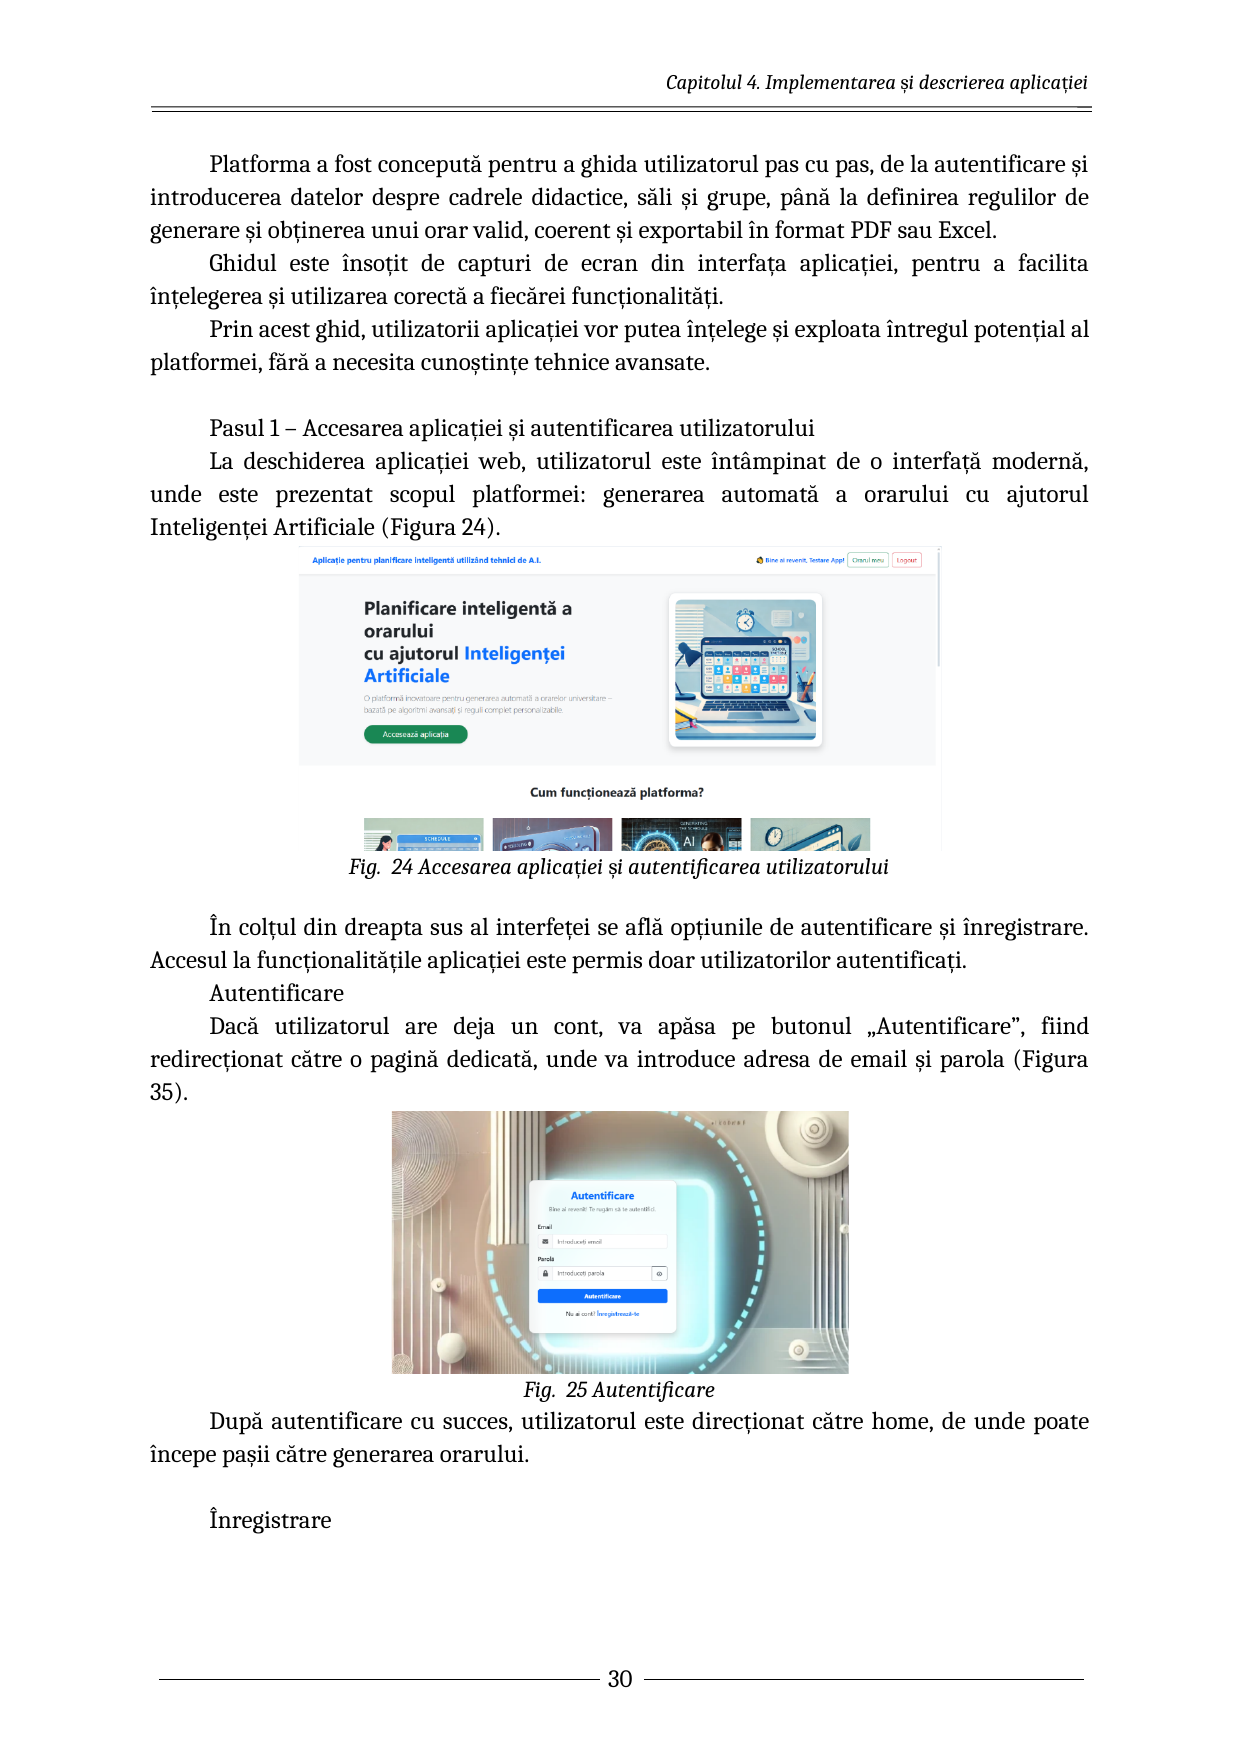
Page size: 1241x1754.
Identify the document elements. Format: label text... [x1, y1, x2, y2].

text Înregistrare [150, 1506, 1090, 1535]
picture [391, 1111, 849, 1374]
subtitle Fig. 25 Autentificare [150, 1377, 1090, 1403]
picture [298, 546, 942, 851]
text Prin acest ghid, utilizatorii aplicației vor putea înțelege și exploata întregul potențial al platformei, fără a necesita cunoștințe tehnice avansate. [150, 315, 1090, 377]
text Platforma a fost concepută pentru a ghida utilizatorul pas cu pas, de la autentificare și introducerea datelor despre cadrele didactice, săli și grupe, până la definirea regulilor de generare și obținerea unui orar valid, coerent și exportabil în format PDF sau Excel. [150, 150, 1090, 245]
text La deschiderea aplicației web, utilizatorul este întâmpinat de o interfață modernă, unde este prezentat scopul platformei: generarea automată a orarului cu ajutorul Inteligenței Artificiale (Figura 24). [150, 447, 1090, 542]
text Autentificare [150, 979, 1090, 1008]
text În colțul din dreapta sus al interfeței se află opțiunile de autentificare și înregistrare. Accesul la funcționalitățile aplicației este permis doar utilizatorilor autentificați. [150, 913, 1090, 975]
text După autentificare cu succes, utilizatorul este direcționat către home, de unde poate începe pașii către generarea orarului. [150, 1407, 1090, 1469]
subtitle Fig. 24 Accesarea aplicației și autentificarea utilizatorului [150, 854, 1090, 880]
text Ghidul este însoțit de capturi de ecran din interfața aplicației, pentru a facilita înțelegerea și utilizarea corectă a fiecărei funcționalități. [150, 249, 1090, 311]
text Dacă utilizatorul are deja un cont, va apăsa pe butonul „Autentificare”, fiind redirecționat către o pagină dedicată, unde va introduce adresa de email și parola (Figura 35). [150, 1012, 1090, 1107]
text Pasul 1 – Accesarea aplicației și autentificarea utilizatorului [150, 414, 1090, 443]
